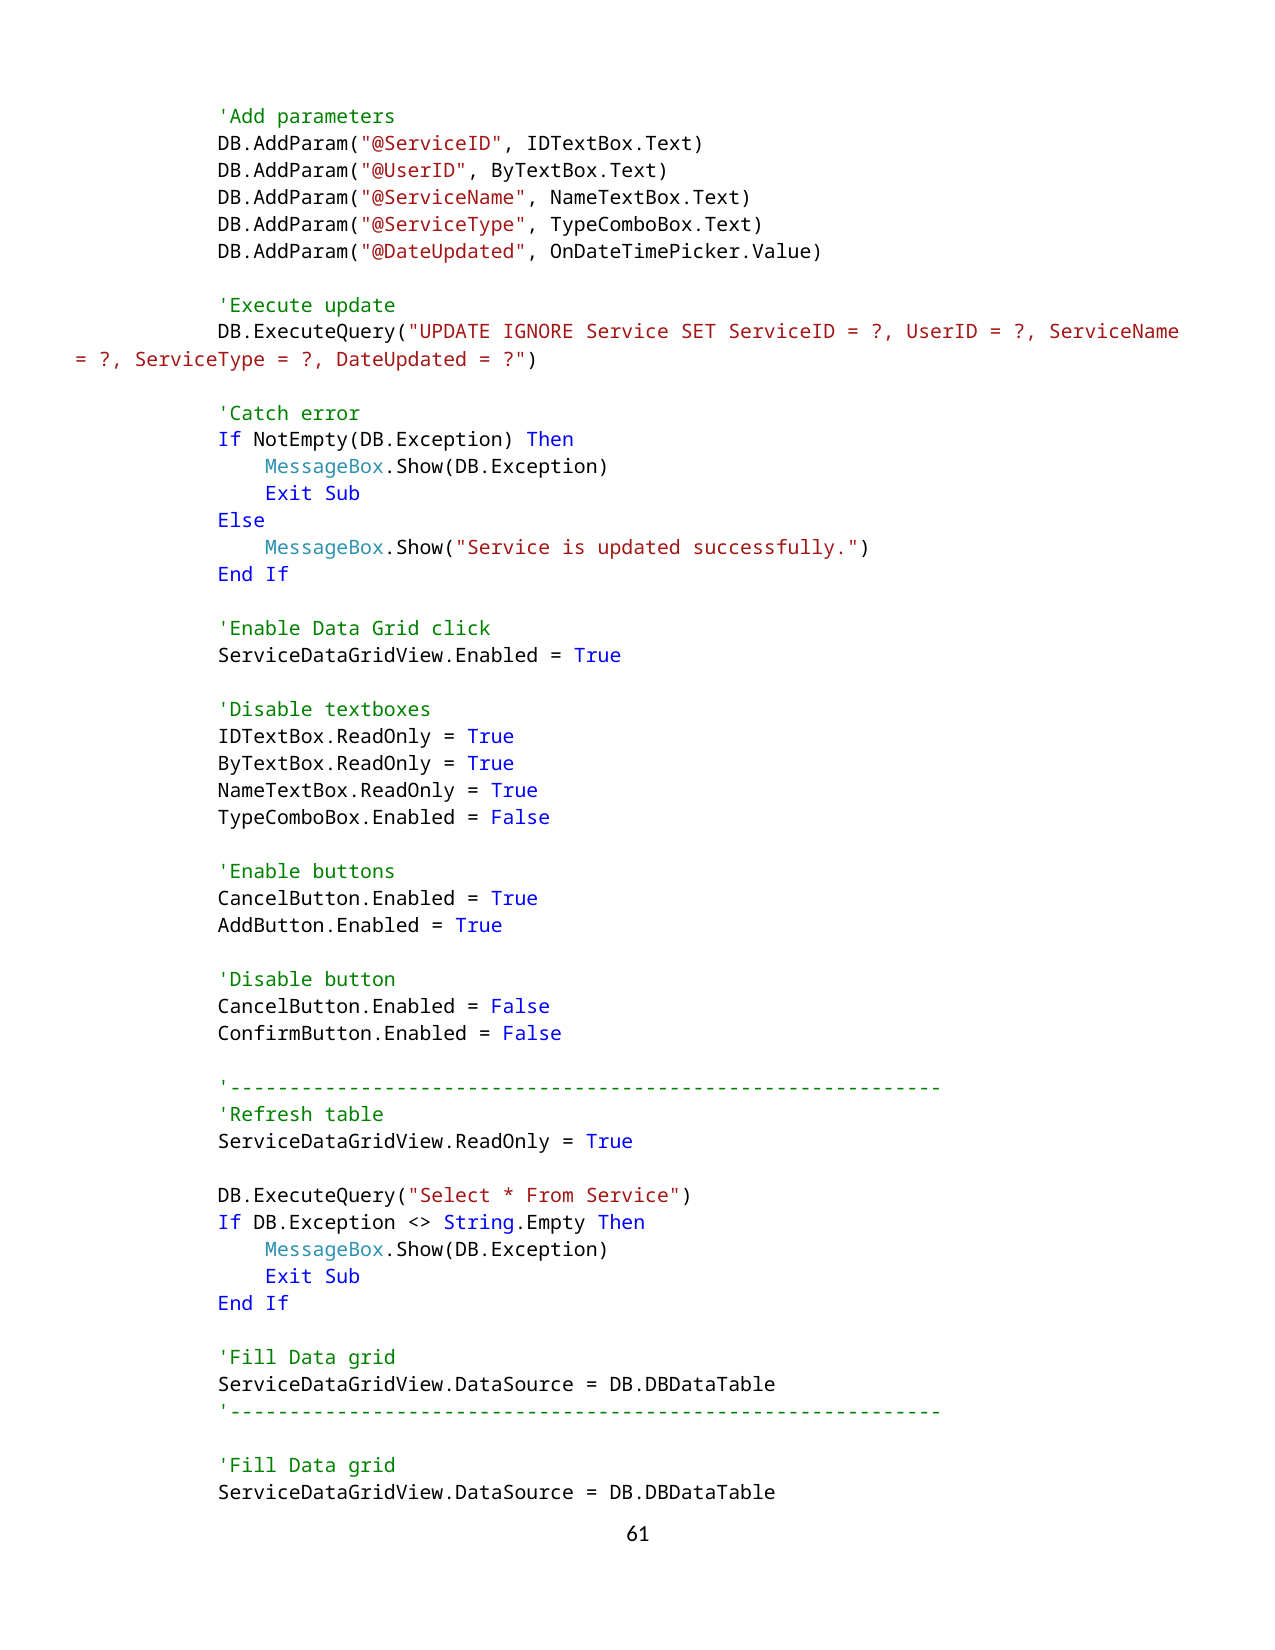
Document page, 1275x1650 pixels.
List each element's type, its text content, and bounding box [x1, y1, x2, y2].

text '------------------------------------------------------------ [75, 1073, 1200, 1100]
text DB.ExecuteQuery("Select * From Service") [75, 1181, 1200, 1208]
text CancelButton.Enabled = True [75, 884, 1200, 911]
text MessageBox.Show(DB.Exception) [75, 1235, 1200, 1262]
text ConfirmButton.Enabled = False [75, 1019, 1200, 1046]
text ServiceDataGridView.Enabled = True [75, 642, 1200, 668]
text 'Fill Data grid [75, 1343, 1200, 1370]
text Exit Sub [75, 480, 1200, 507]
text 'Execute update [75, 291, 1200, 318]
text 'Catch error [75, 399, 1200, 426]
text 'Fill Data grid [75, 1451, 1200, 1478]
text DB.AddParam("@DateUpdated", OnDateTimePicker.Value) [75, 237, 1200, 264]
text TypeComboBox.Enabled = False [75, 803, 1200, 830]
text ServiceDataGridView.ReadOnly = True [75, 1127, 1200, 1154]
text DB.ExecuteQuery("UPDATE IGNORE Service SET ServiceID = ?, UserID = ?, ServiceName = ?, ServiceType = ?, DateUpdated = ?") [75, 318, 1200, 372]
text If NotEmpty(DB.Exception) Then [75, 426, 1200, 453]
text 'Refresh table [75, 1100, 1200, 1127]
text 'Enable Data Grid click [75, 614, 1200, 642]
text ServiceDataGridView.DataSource = DB.DBDataTable [75, 1370, 1200, 1397]
text ByTextBox.ReadOnly = True [75, 749, 1200, 776]
text If DB.Exception <> String.Empty Then [75, 1208, 1200, 1235]
text MessageBox.Show(DB.Exception) [75, 453, 1200, 480]
text DB.AddParam("@ServiceName", NameTextBox.Text) [75, 183, 1200, 210]
text End If [75, 1289, 1200, 1316]
text Exit Sub [75, 1262, 1200, 1289]
text 'Disable button [75, 965, 1200, 992]
text 'Add parameters [75, 102, 1200, 129]
text 'Disable textboxes [75, 696, 1200, 722]
text CancelButton.Enabled = False [75, 992, 1200, 1019]
text DB.AddParam("@ServiceID", IDTextBox.Text) [75, 129, 1200, 156]
text End If [75, 561, 1200, 588]
text DB.AddParam("@UserID", ByTextBox.Text) [75, 156, 1200, 183]
text DB.AddParam("@ServiceType", TypeComboBox.Text) [75, 210, 1200, 237]
text '------------------------------------------------------------ [75, 1397, 1200, 1424]
text MessageBox.Show("Service is updated successfully.") [75, 534, 1200, 561]
text Else [75, 507, 1200, 534]
text ServiceDataGridView.DataSource = DB.DBDataTable [75, 1478, 1200, 1505]
text NameTextBox.ReadOnly = True [75, 776, 1200, 803]
text 'Enable buttons [75, 857, 1200, 884]
text AddButton.Enabled = True [75, 911, 1200, 938]
text IDTextBox.ReadOnly = True [75, 722, 1200, 749]
